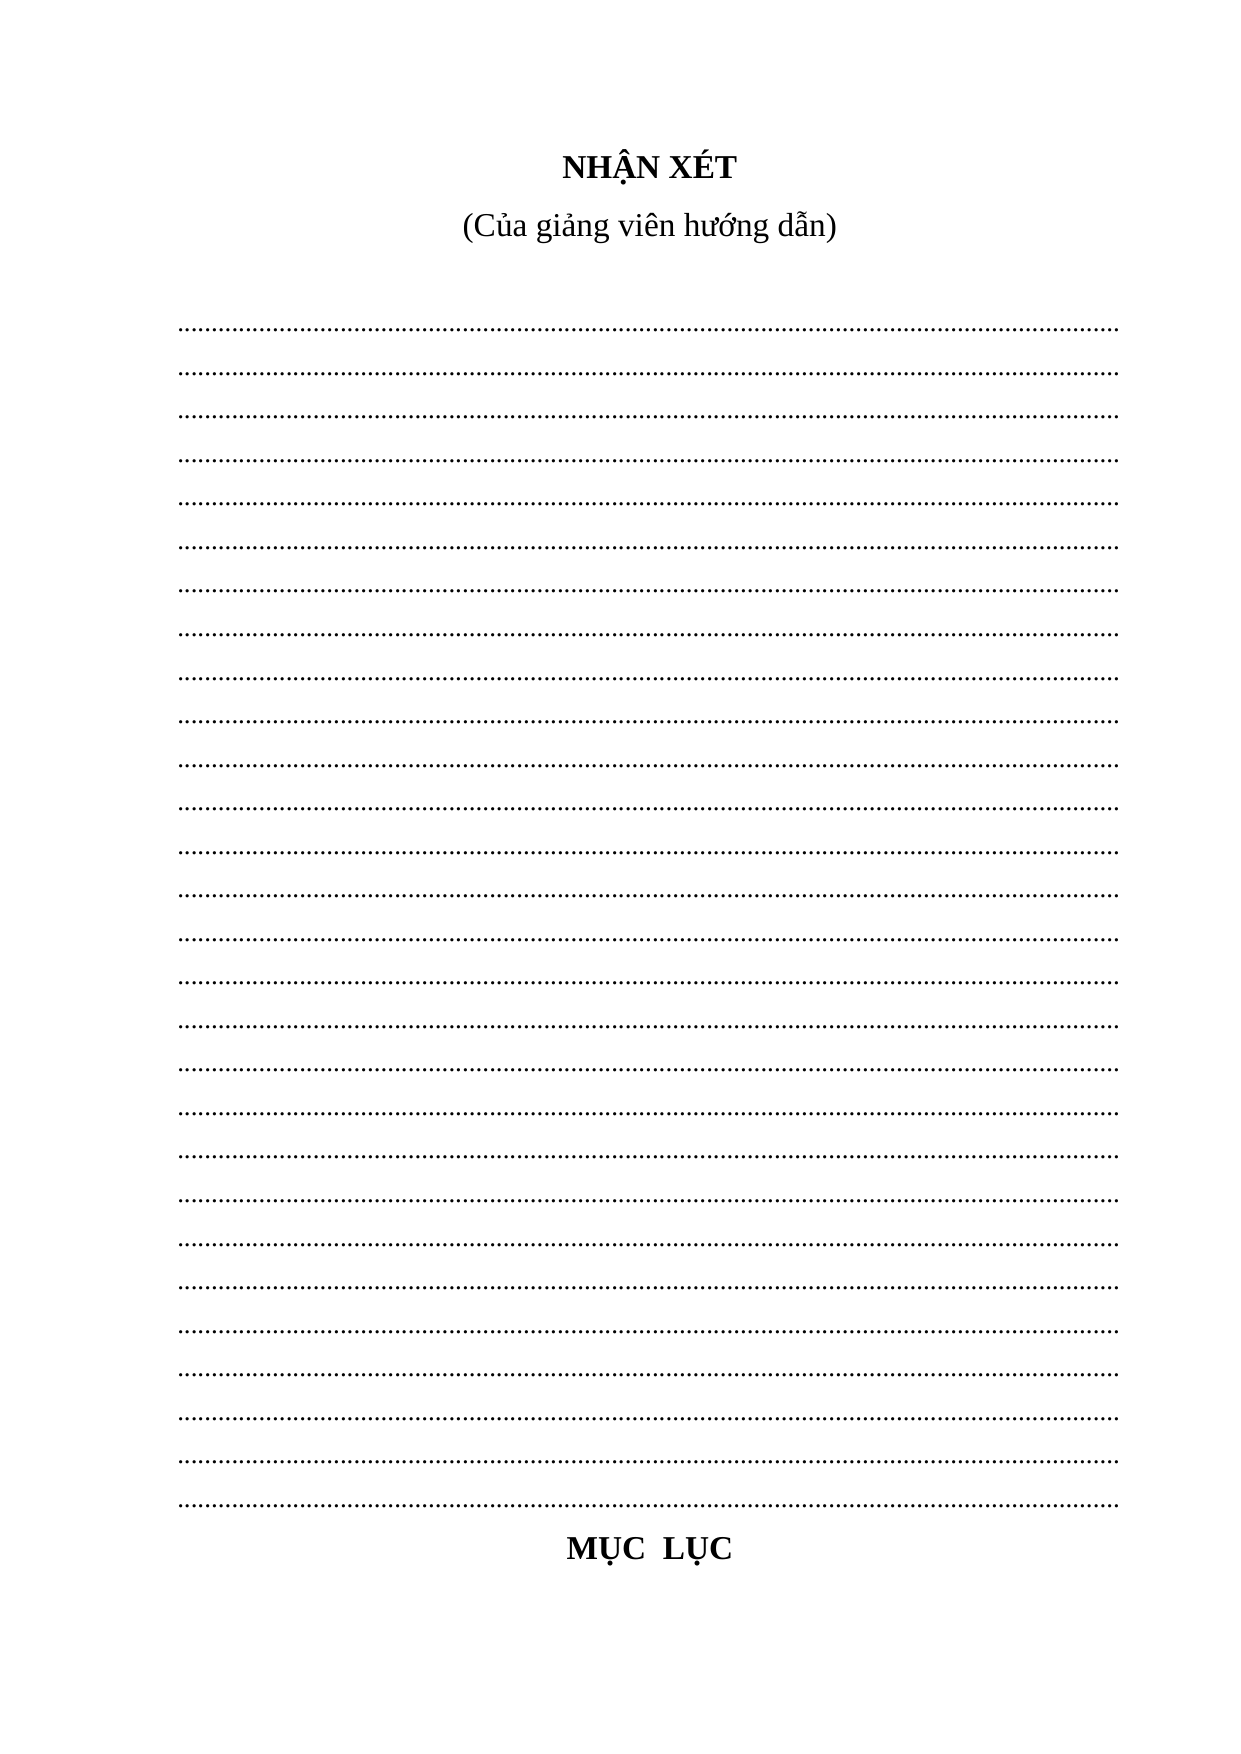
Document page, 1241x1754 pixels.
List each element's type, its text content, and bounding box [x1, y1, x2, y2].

text NHẬN XÉT [177, 148, 1122, 186]
text (Của giảng viên hướng dẫn) [177, 205, 1122, 243]
